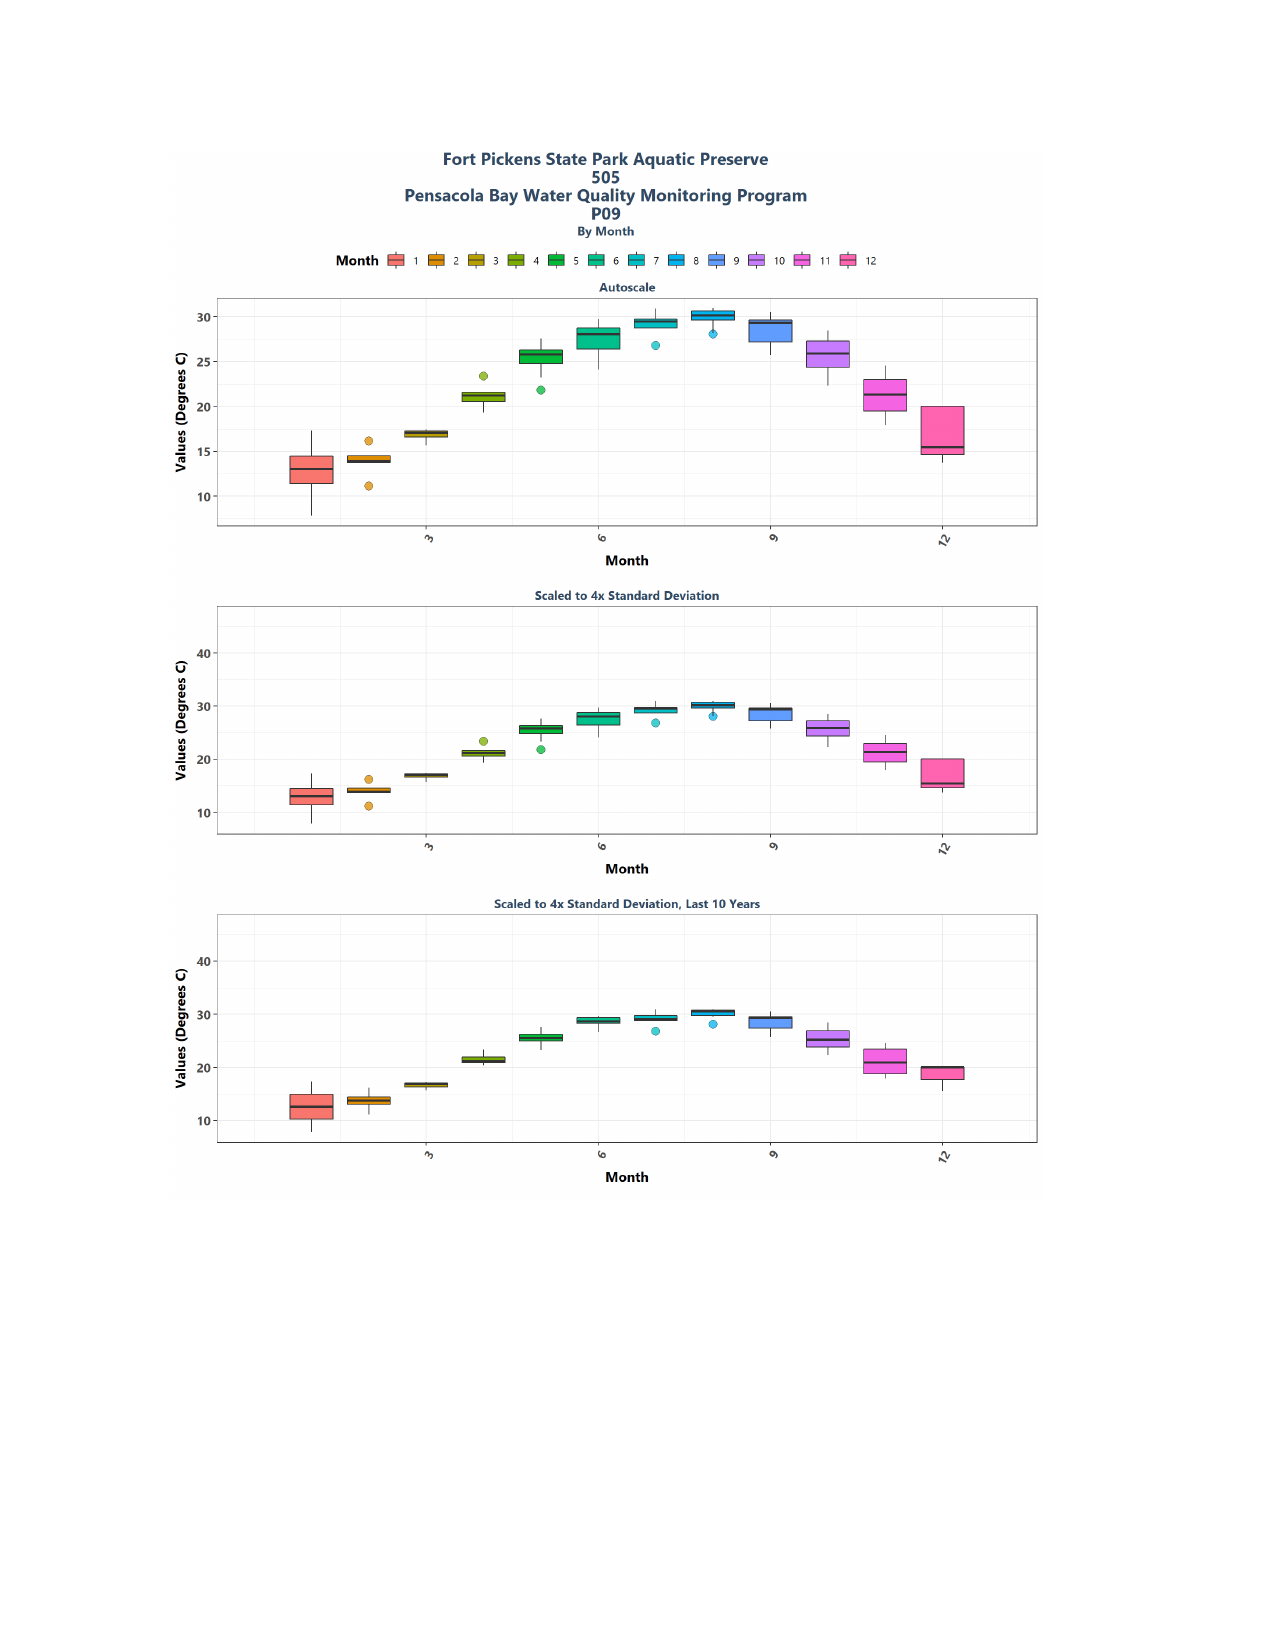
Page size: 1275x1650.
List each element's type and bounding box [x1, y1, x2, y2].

picture [168, 150, 1044, 1200]
